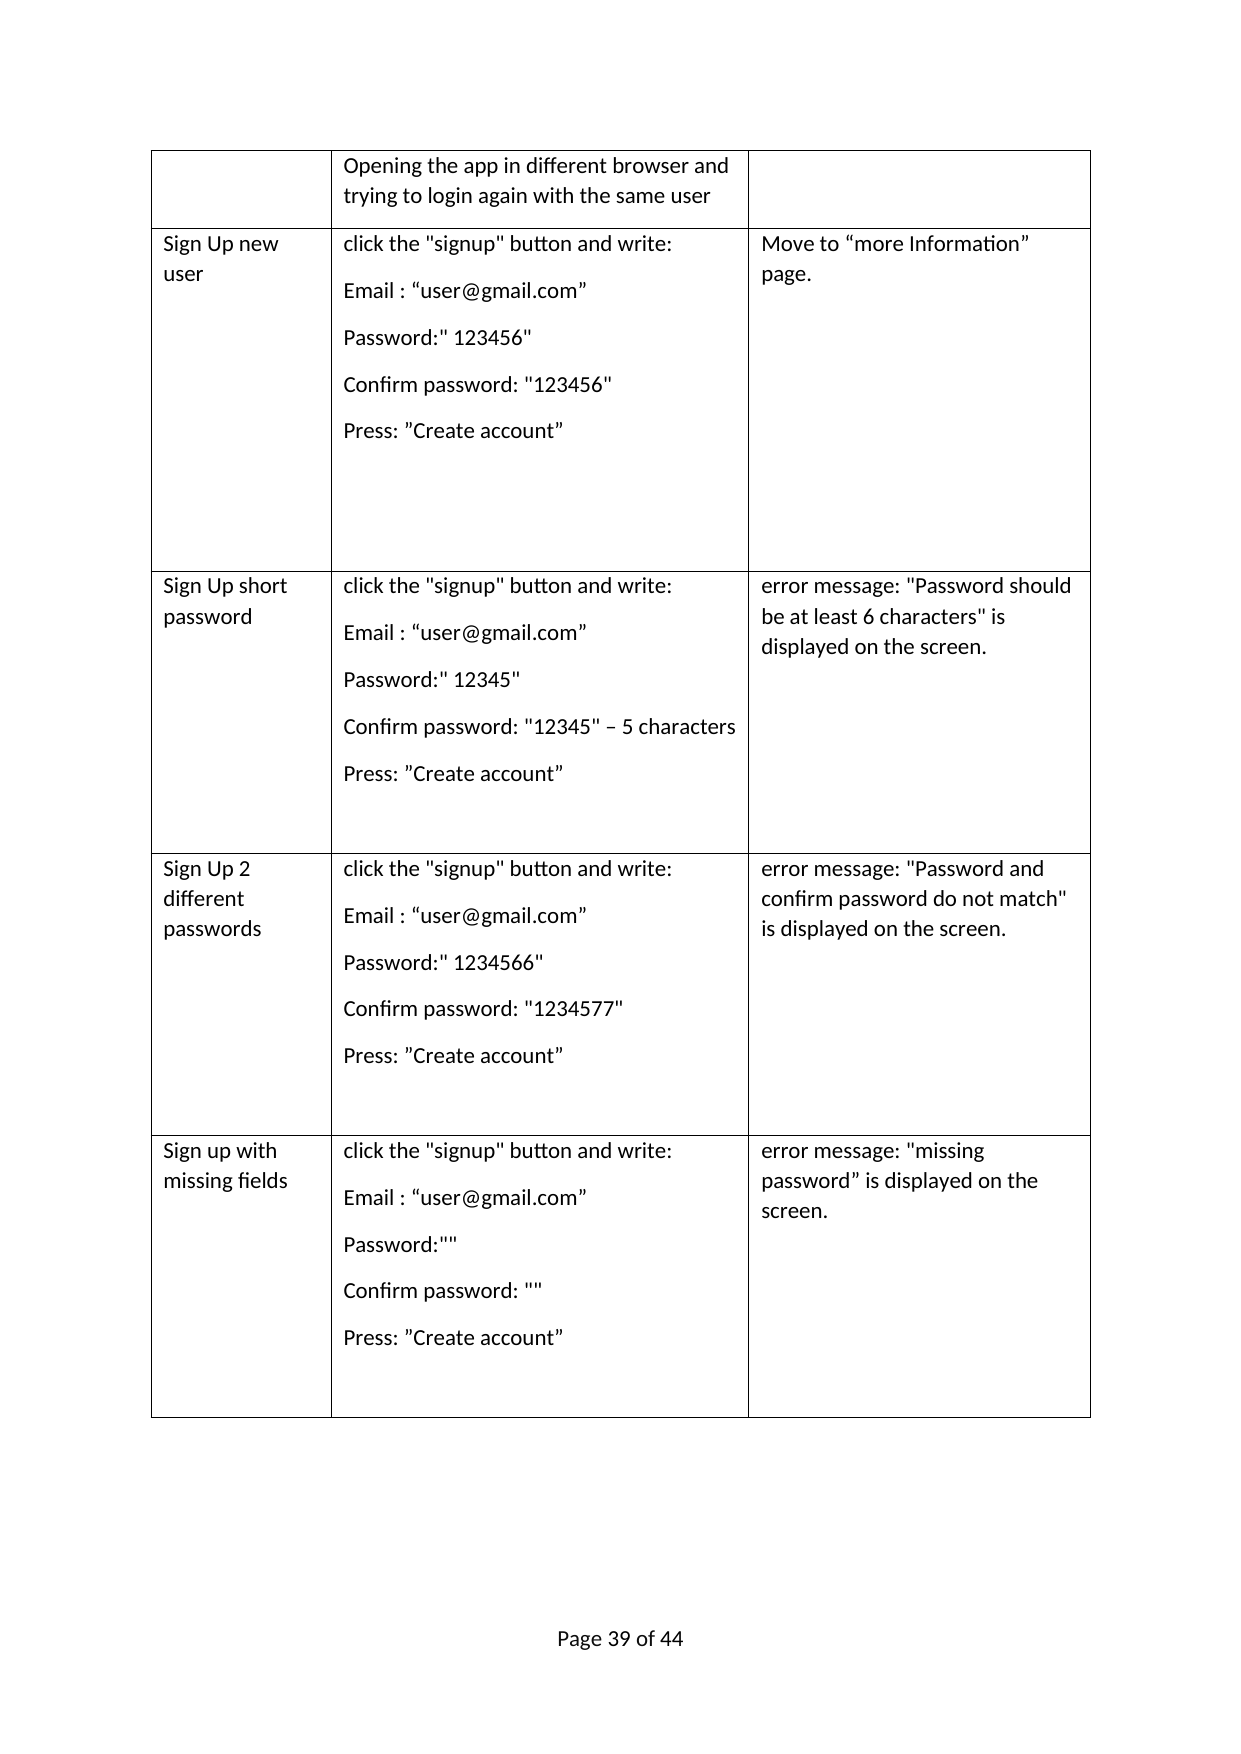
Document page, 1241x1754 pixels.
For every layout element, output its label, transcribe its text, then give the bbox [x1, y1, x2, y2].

table_cell Sign up with missing fields [152, 1136, 331, 1417]
table_cell click the "signup" button and write: Email : “user@gmail.com” Password:"" Confirm password: "" Press: ”Create account” [332, 1136, 748, 1417]
table_cell click the "signup" button and write: Email : “user@gmail.com” Password:" 123456" Confirm password: "123456" Press: ”Create account” [332, 229, 748, 571]
table_cell error message: "missing password” is displayed on the screen. [749, 1136, 1090, 1417]
table_cell click the "signup" button and write: Email : “user@gmail.com” Password:" 12345" Confirm password: "12345" – 5 characters Press: ”Create account” [332, 572, 748, 853]
table_cell click the "signup" button and write: Email : “user@gmail.com” Password:" 1234566" Confirm password: "1234577" Press: ”Create account” [332, 854, 748, 1135]
table_cell error message: "Password and confirm password do not match" is displayed on the screen. [749, 854, 1090, 1135]
table_cell Sign Up new user [152, 229, 331, 571]
table_cell error message: "Password should be at least 6 characters" is displayed on the screen. [749, 572, 1090, 853]
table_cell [332, 151, 748, 228]
table_cell Sign Up 2 different passwords [152, 854, 331, 1135]
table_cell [749, 151, 1090, 228]
table_cell Move to “more Information” page. [749, 229, 1090, 571]
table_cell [152, 151, 331, 228]
table_cell Sign Up short password [152, 572, 331, 853]
